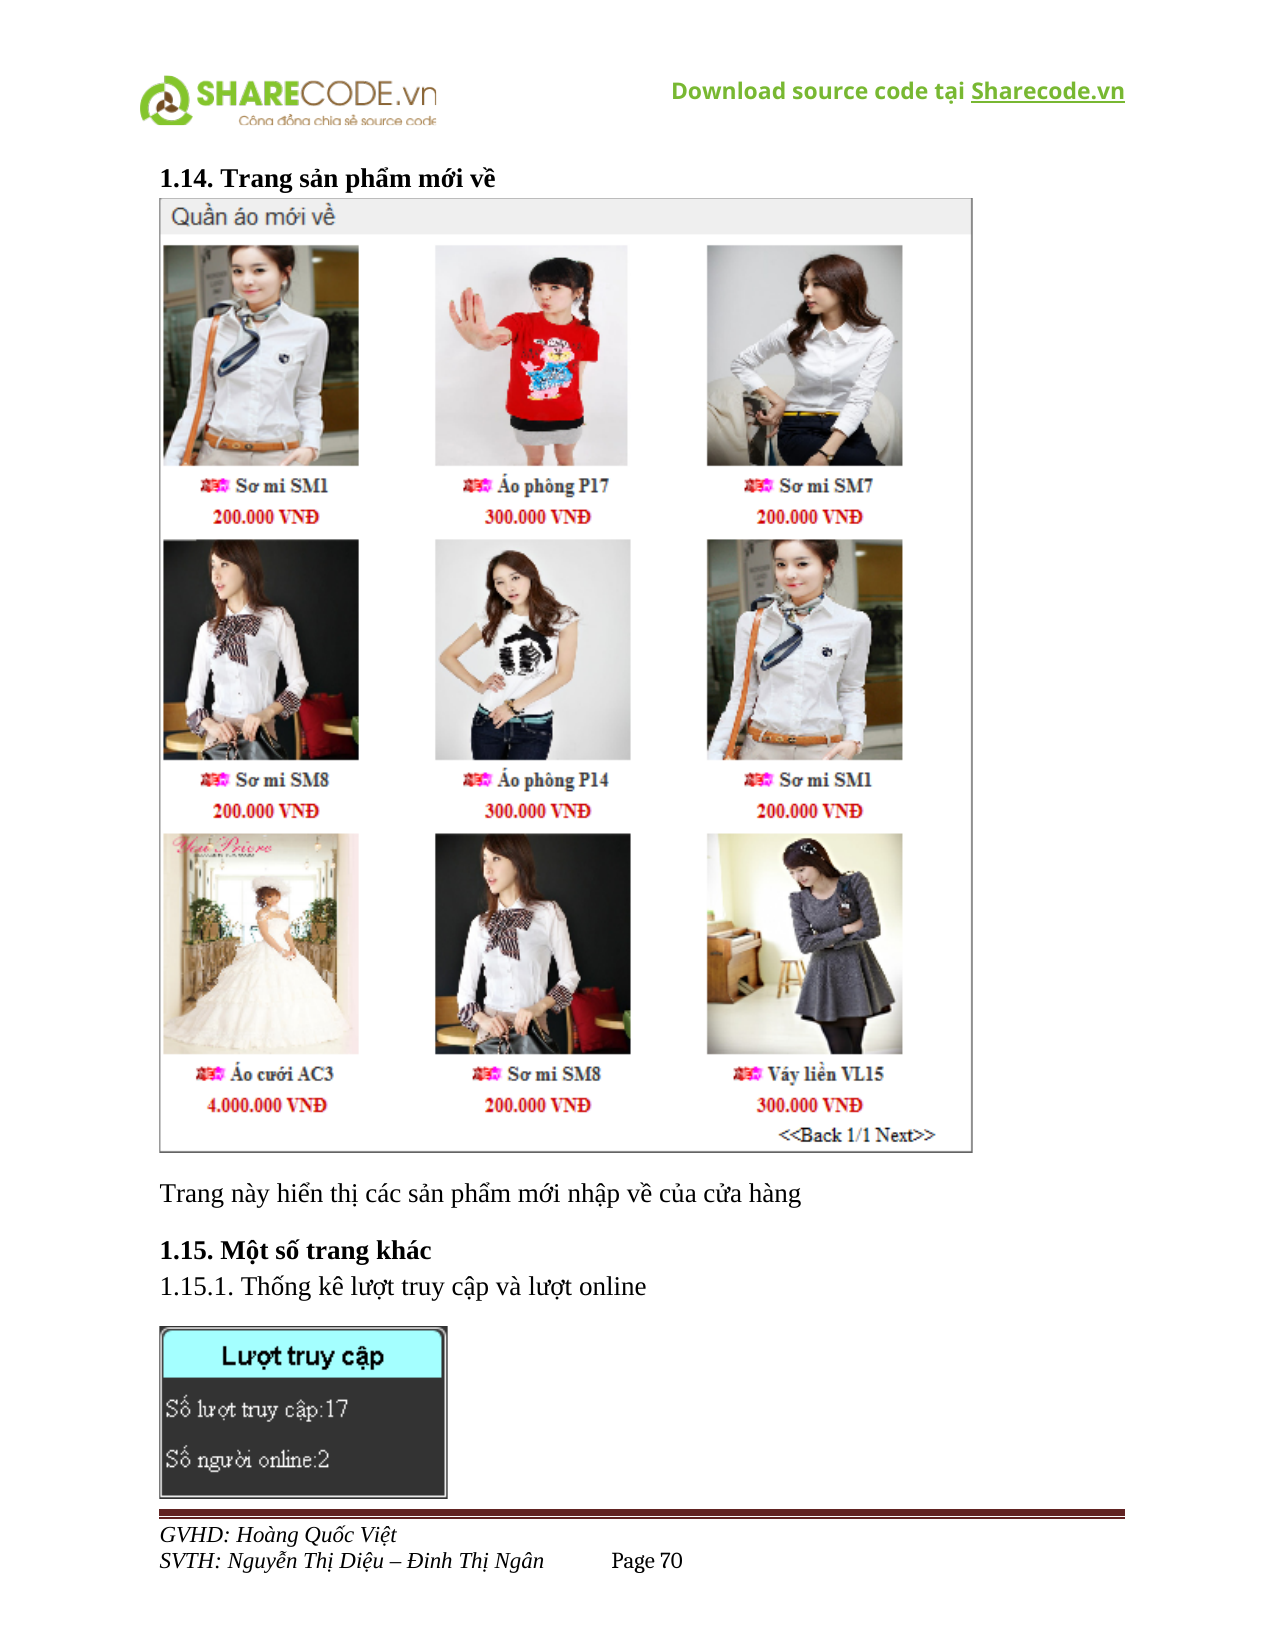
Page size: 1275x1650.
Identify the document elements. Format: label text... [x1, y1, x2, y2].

picture [159, 1326, 448, 1499]
subtitle 1.14. Trang sản phẩm mới về [159, 162, 1125, 193]
picture [159, 198, 973, 1153]
text Trang này hiển thị các sản phẩm mới nhập về của cửa hàng [159, 1177, 1125, 1208]
picture [139, 75, 437, 126]
text 1.15.1. Thống kê lượt truy cập và lượt online [159, 1270, 1125, 1301]
subtitle 1.15. Một số trang khác [159, 1234, 1125, 1265]
